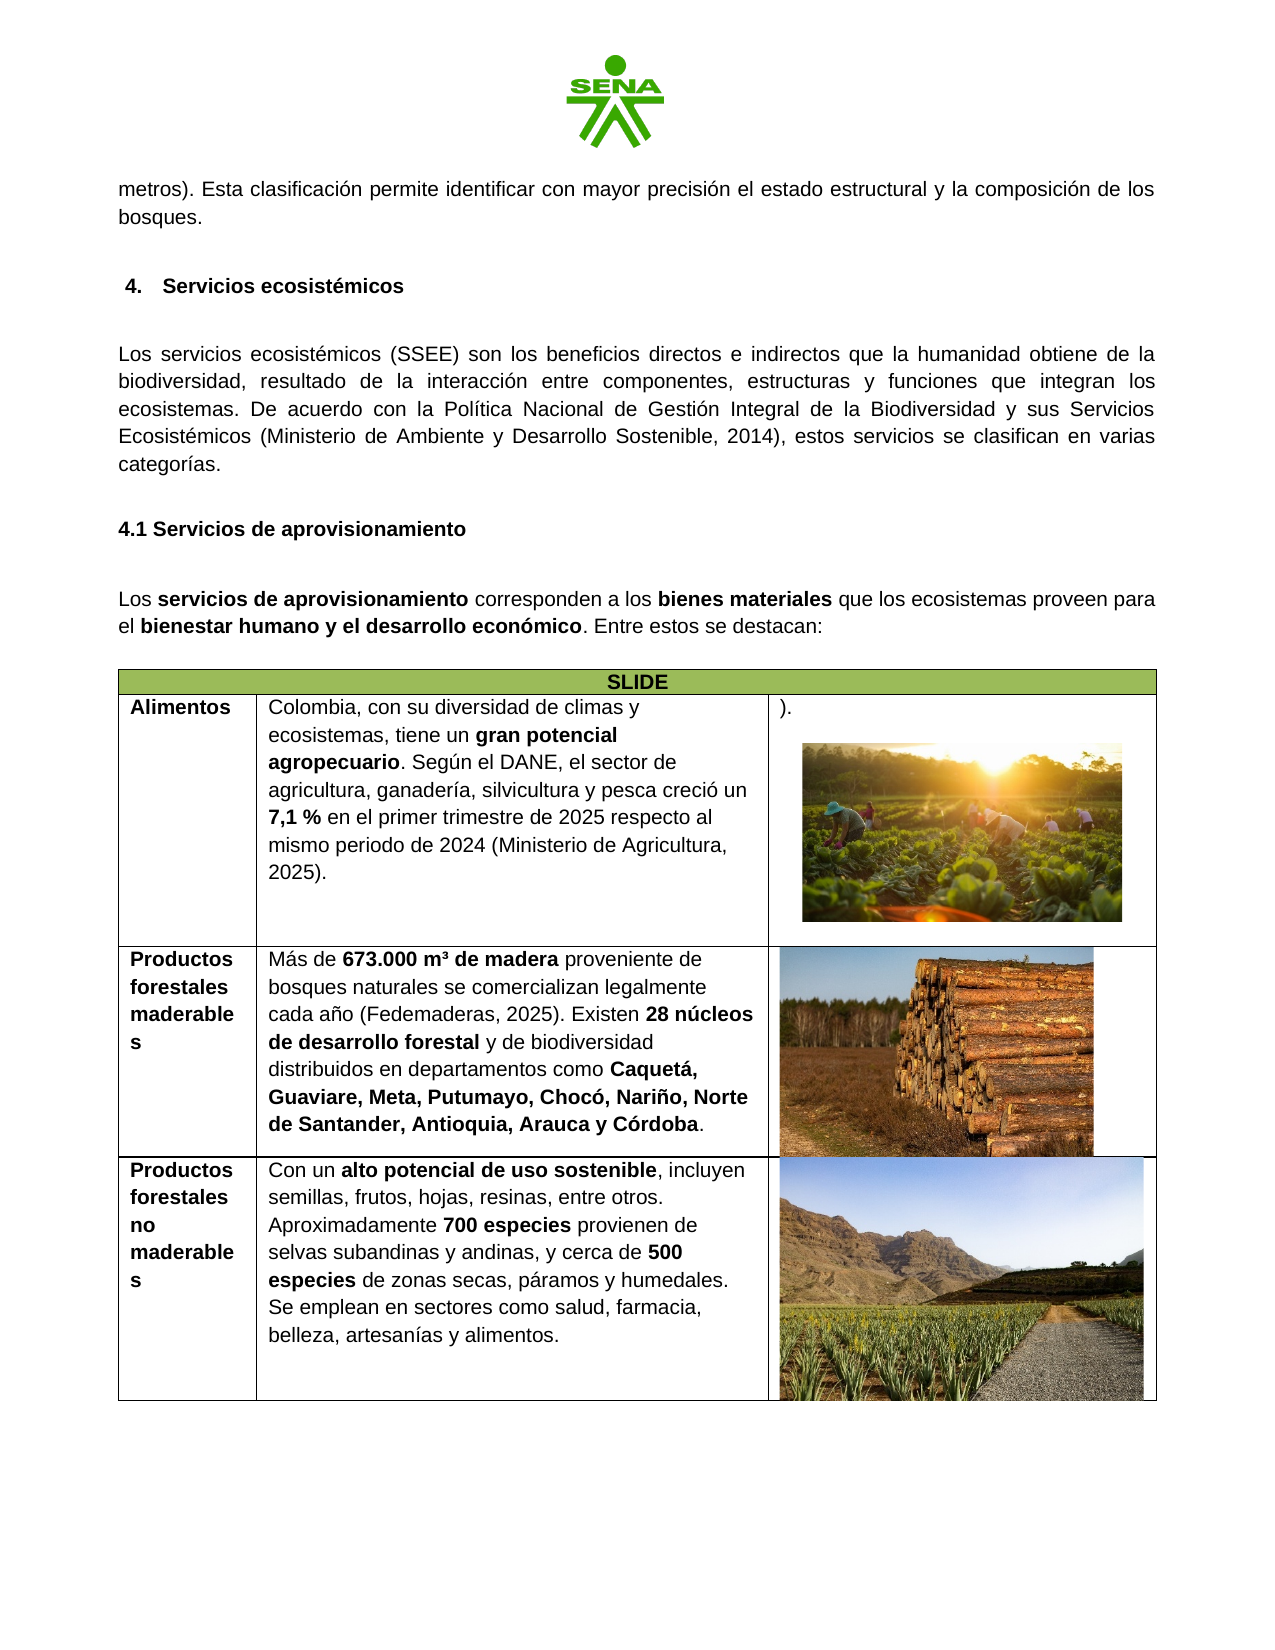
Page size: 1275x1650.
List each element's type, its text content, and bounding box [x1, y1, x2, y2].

table_cell Colombia, con su diversidad de climas y ecosistemas, tiene un gran potencial agropecuario. Según el DANE, el sector de agricultura, ganadería, silvicultura y pesca creció un 7,1 % en el primer trimestre de 2025 respecto al mismo periodo de 2024 (Ministerio de Agricultura, 2025). [257, 695, 768, 946]
text Los servicios ecosistémicos (SSEE) son los beneficios directos e indirectos que la humanidad obtiene de la biodiversidad, resultado de la interacción entre componentes, estructuras y funciones que integran los ecosistemas. De acuerdo con la Política Nacional de Gestión Integral de la Biodiversidad y sus Servicios Ecosistémicos (Ministerio de Ambiente y Desarrollo Sostenible, 2014), estos servicios se clasifican en varias categorías. [118, 341, 1157, 475]
table_cell ). [769, 695, 1156, 946]
picture [779, 947, 1144, 1401]
picture [566, 55, 664, 148]
table_cell [1144, 1158, 1156, 1400]
table_cell [769, 947, 779, 1156]
table_cell Con un alto potencial de uso sostenible, incluyen semillas, frutos, hojas, resinas, entre otros. Aproximadamente 700 especies provienen de selvas subandinas y andinas, y cerca de 500 especies de zonas secas, páramos y humedales. Se emplean en sectores como salud, farmacia, belleza, artesanías y alimentos. [257, 1158, 768, 1400]
table_cell Productos forestales no maderables [119, 1158, 256, 1400]
subtitle 4.1 Servicios de aprovisionamiento [118, 516, 1157, 540]
table_cell Más de 673.000 m³ de madera proveniente de bosques naturales se comercializan legalmente cada año (Fedemaderas, 2025). Existen 28 núcleos de desarrollo forestal y de biodiversidad distribuidos en departamentos como Caquetá, Guaviare, Meta, Putumayo, Chocó, Nariño, Norte de Santander, Antioquia, Arauca y Córdoba. [257, 947, 768, 1156]
text Los servicios de aprovisionamiento corresponden a los bienes materiales que los ecosistemas proveen para el bienestar humano y el desarrollo económico. Entre estos se destacan: [118, 587, 1157, 638]
table_cell [1094, 947, 1156, 1156]
subtitle Servicios ecosistémicos [125, 274, 1157, 298]
picture [802, 743, 1123, 922]
table_cell Productos forestales maderables [119, 947, 256, 1156]
table_cell Alimentos [119, 695, 256, 946]
table_header SLIDE [119, 670, 1156, 694]
table_cell [769, 1158, 779, 1400]
